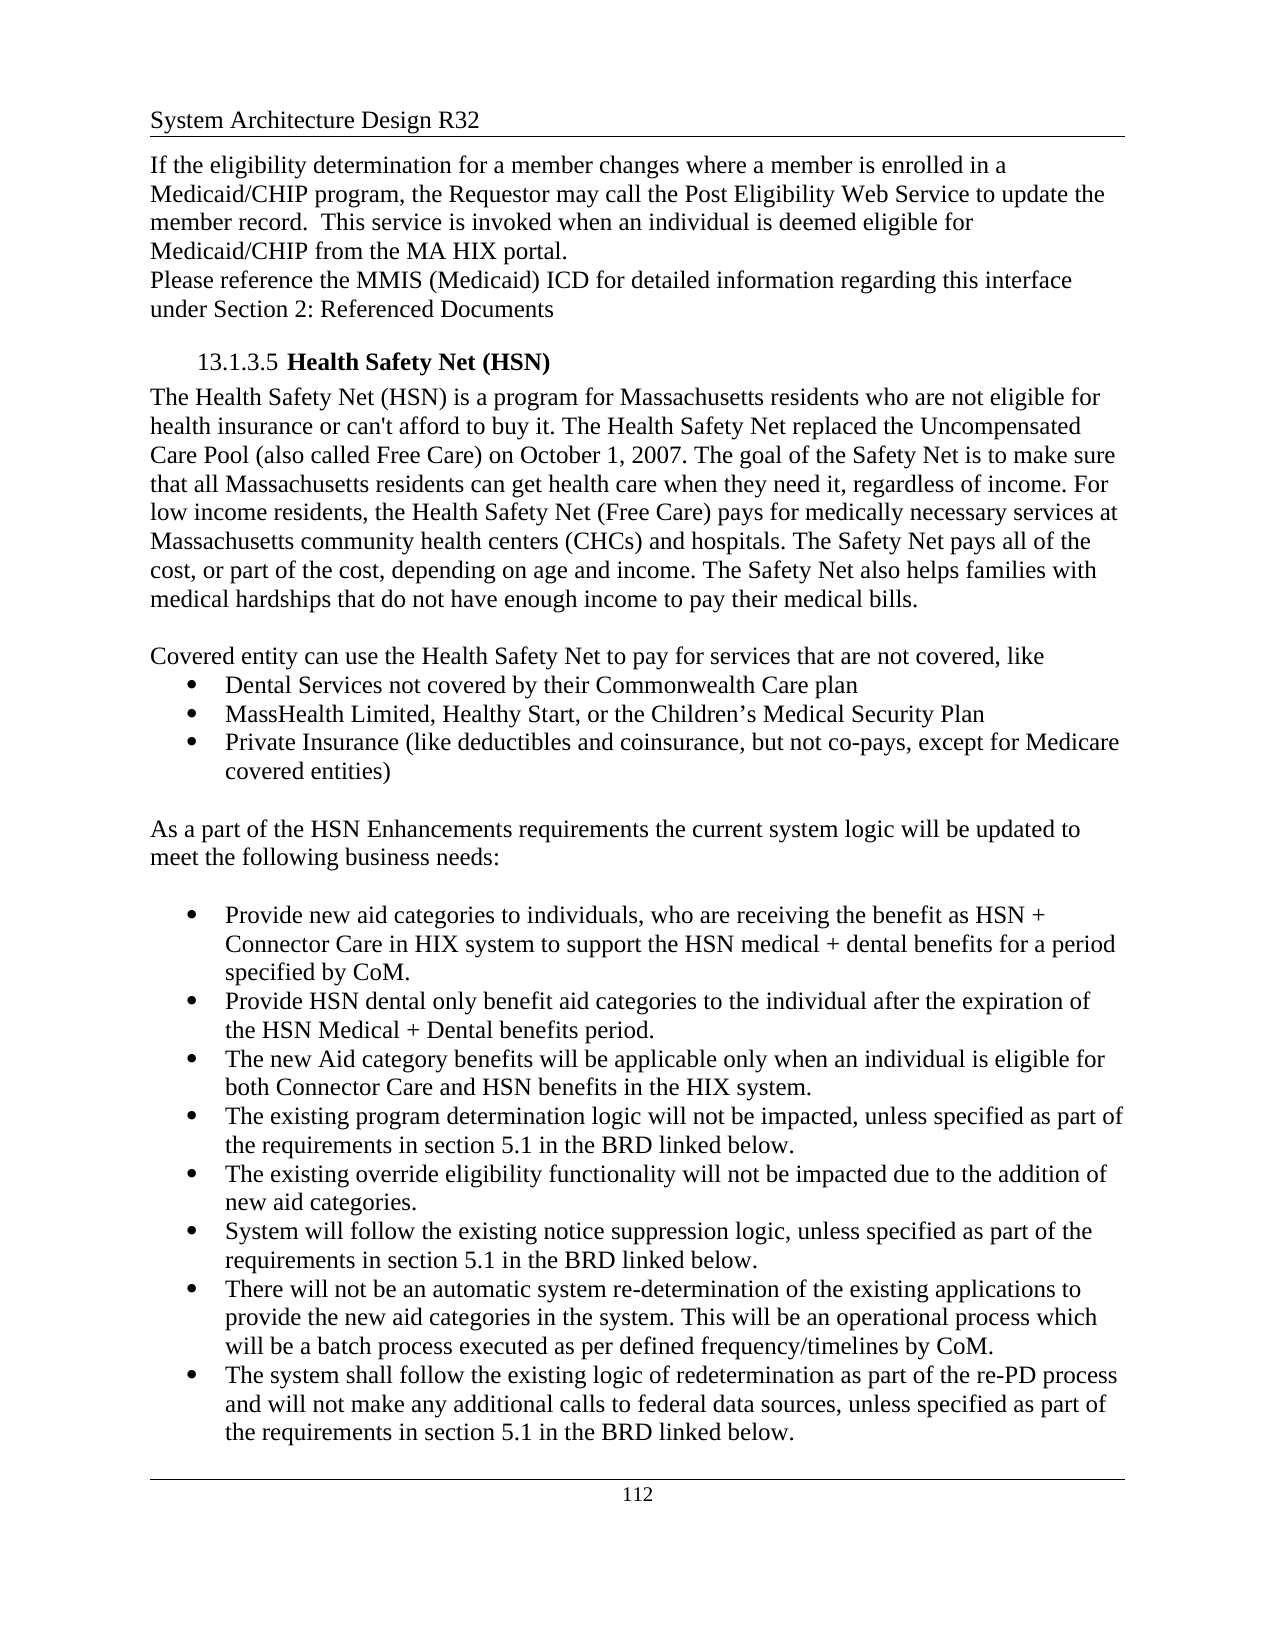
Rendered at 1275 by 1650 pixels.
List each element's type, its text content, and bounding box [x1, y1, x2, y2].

text Covered entity can use the Health Safety Net to pay for services that are not covered, like [150, 641, 1125, 670]
text The Health Safety Net (HSN) is a program for Massachusetts residents who are not eligible for health insurance or can't afford to buy it. The Health Safety Net replaced the Uncompensated Care Pool (also called Free Care) on October 1, 2007. The goal of the Safety Net is to make sure that all Massachusetts residents can get health care when they need it, regardless of income. For low income residents, the Health Safety Net (Free Care) pays for medically necessary services at Massachusetts community health centers (CHCs) and hospitals. The Safety Net pays all of the cost, or part of the cost, depending on age and income. The Safety Net also helps families with medical hardships that do not have enough income to pay their medical bills. [150, 382, 1125, 612]
list Dental Services not covered by their Commonwealth Care plan [187, 670, 1125, 699]
text Please reference the MMIS (Medicaid) ICD for detailed information regarding this interface under Section 2: Referenced Documents [150, 265, 1125, 322]
list There will not be an automatic system re-determination of the existing applications to provide the new aid categories in the system. This will be an operational process which will be a batch process executed as per defined frequency/timelines by CoM. [187, 1274, 1125, 1360]
list The system shall follow the existing logic of redetermination as part of the re-PD process and will not make any additional calls to federal data sources, unless specified as part of the requirements in section 5.1 in the BRD linked below. [187, 1360, 1125, 1446]
list The new Aid category benefits will be applicable only when an individual is eligible for both Connector Care and HSN benefits in the HIX system. [187, 1044, 1125, 1101]
text If the eligibility determination for a member changes where a member is enrolled in a Medicaid/CHIP program, the Requestor may call the Post Eligibility Web Service to update the member record. This service is invoked when an individual is deemed eligible for Medicaid/CHIP from the MA HIX portal. [150, 150, 1125, 265]
text As a part of the HSN Enhancements requirements the current system logic will be updated to meet the following business needs: [150, 814, 1125, 871]
subtitle Health Safety Net (HSN) [197, 347, 1125, 376]
list Provide HSN dental only benefit aid categories to the individual after the expiration of the HSN Medical + Dental benefits period. [187, 986, 1125, 1044]
list System will follow the existing notice suppression logic, unless specified as part of the requirements in section 5.1 in the BRD linked below. [187, 1216, 1125, 1274]
list MassHealth Limited, Healthy Start, or the Children’s Medical Security Plan [187, 699, 1125, 727]
list Provide new aid categories to individuals, who are receiving the benefit as HSN + Connector Care in HIX system to support the HSN medical + dental benefits for a period specified by CoM. [187, 900, 1125, 986]
list The existing override eligibility functionality will not be impacted due to the addition of new aid categories. [187, 1159, 1125, 1216]
list Private Insurance (like deductibles and coinsurance, but not co-pays, except for Medicare covered entities) [187, 727, 1125, 785]
list The existing program determination logic will not be impacted, unless specified as part of the requirements in section 5.1 in the BRD linked below. [187, 1101, 1125, 1159]
